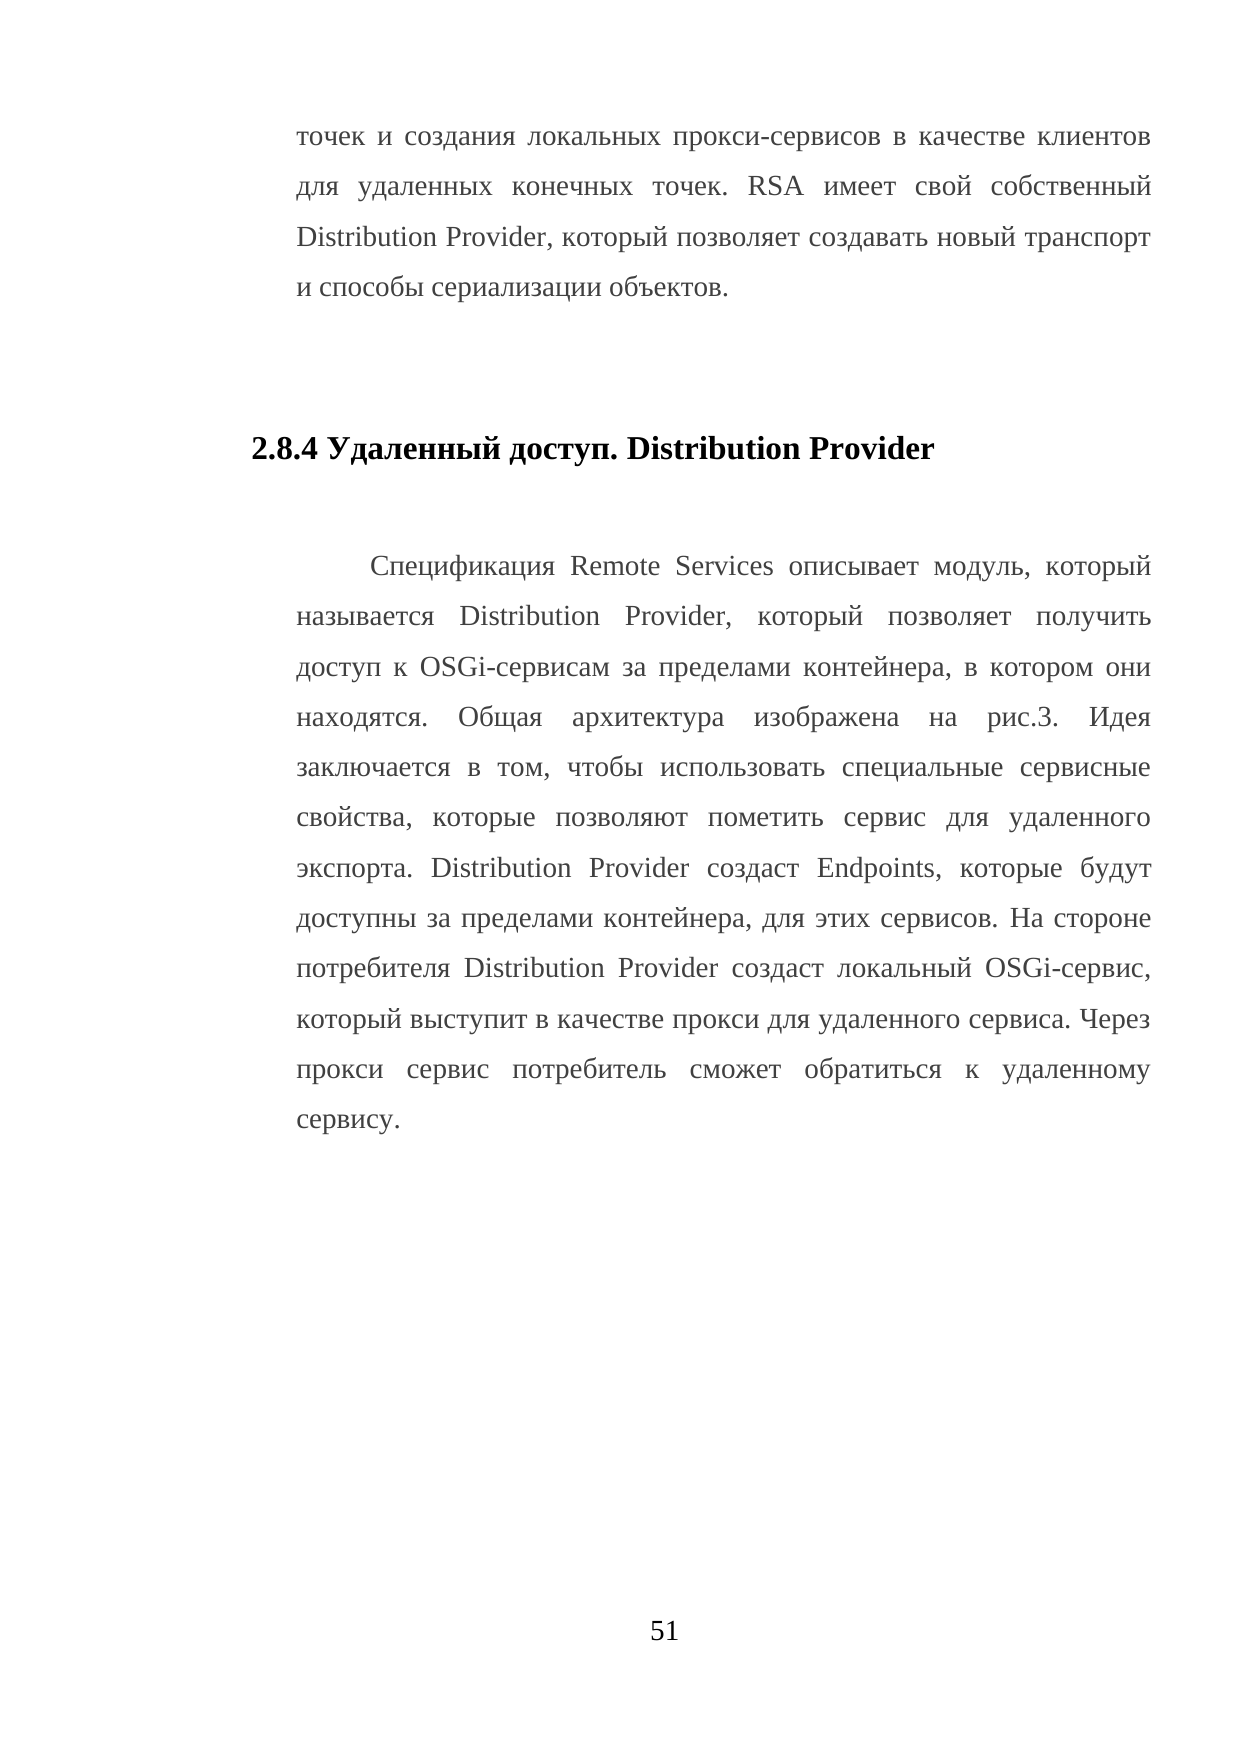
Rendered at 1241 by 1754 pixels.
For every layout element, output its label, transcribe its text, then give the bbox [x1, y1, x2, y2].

subtitle Удаленный доступ. Distribution Provider [251, 428, 1152, 466]
text Спецификация Remote Services описывает модуль, который называется Distribution Provider, который позволяет получить доступ к OSGi-сервисам за пределами контейнера, в котором они находятся. Общая архитектура изображена на рис.3. Идея заключается в том, чтобы использовать специальные сервисные свойства, которые позволяют пометить сервис для удаленного экспорта. Distribution Provider создаст Endpoints, которые будут доступны за пределами контейнера, для этих сервисов. На стороне потребителя Distribution Provider создаст локальный OSGi-сервис, который выступит в качестве прокси для удаленного сервиса. Через прокси сервис потребитель сможет обратиться к удаленному сервису. [296, 548, 1152, 1135]
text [296, 118, 1152, 303]
